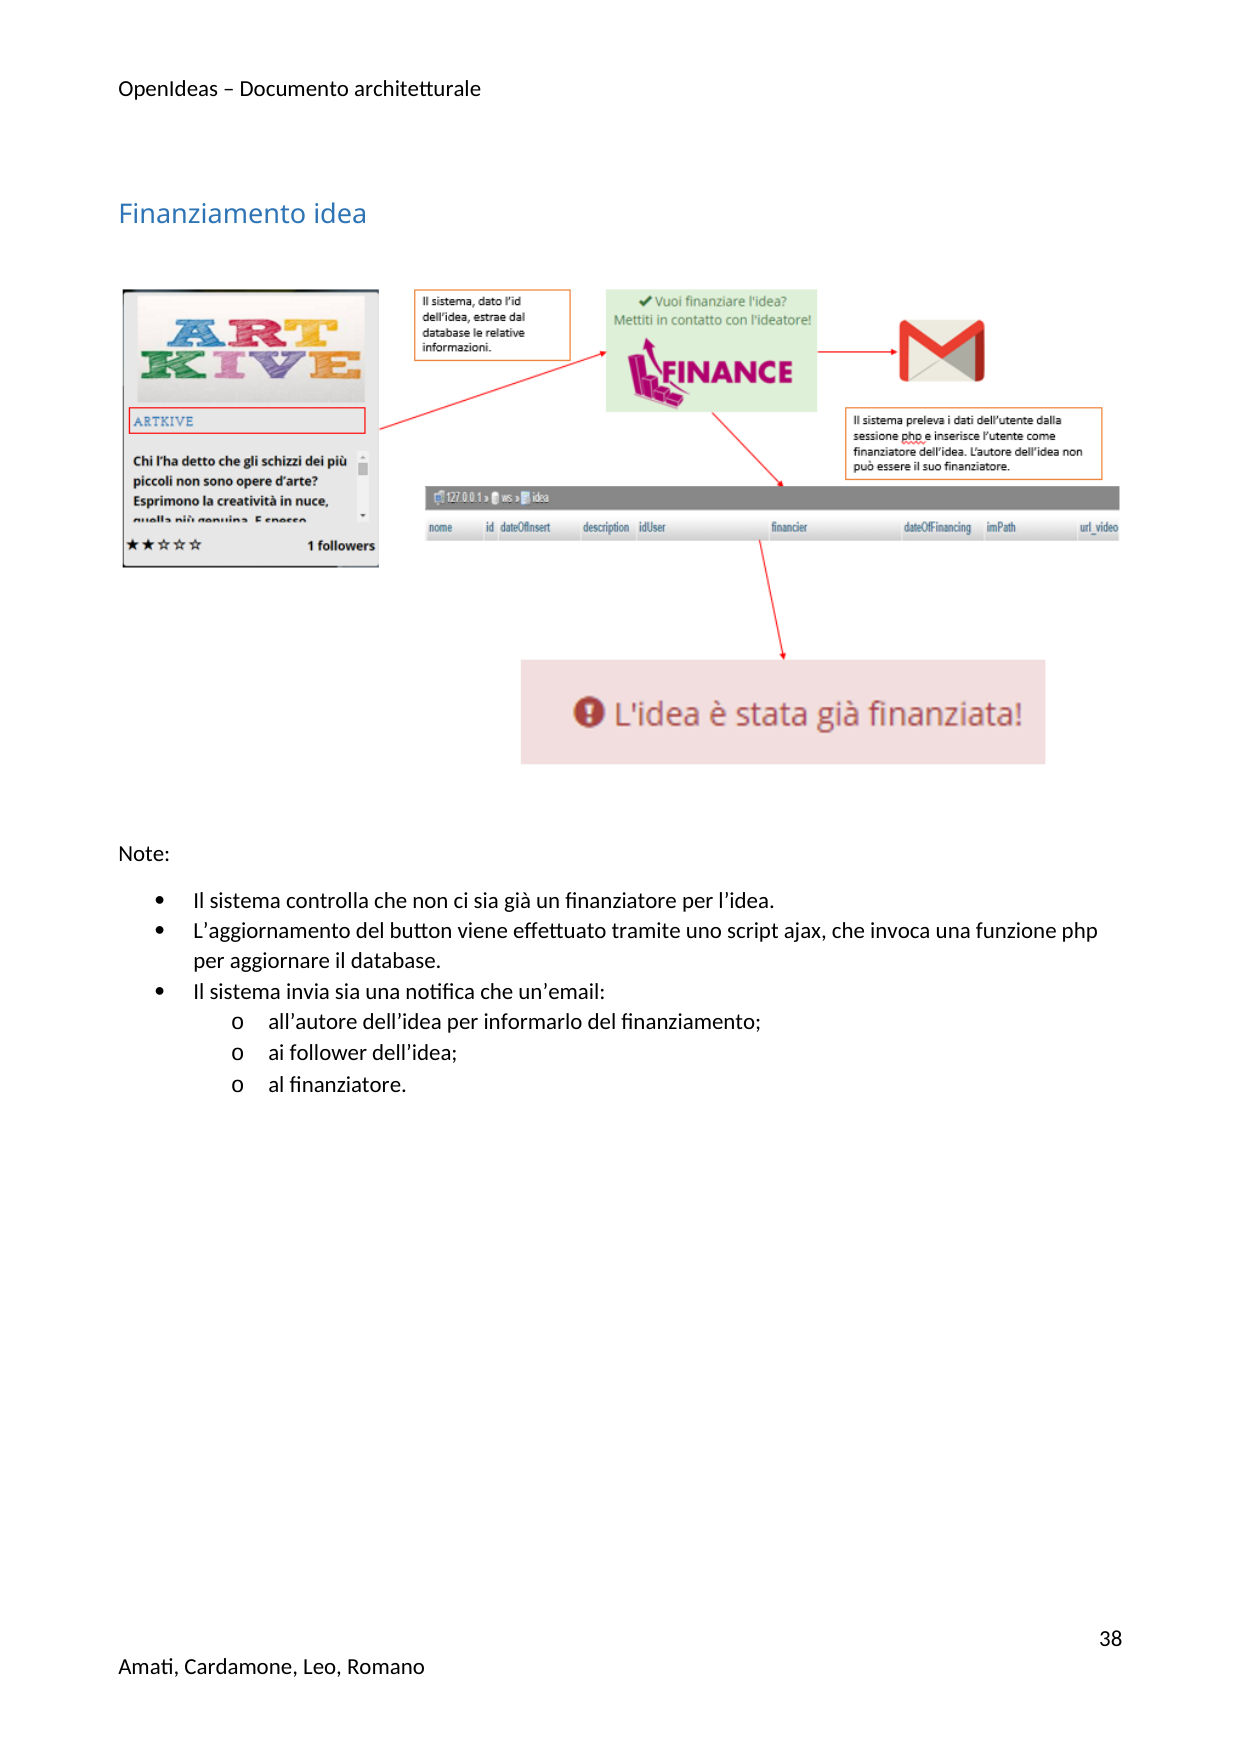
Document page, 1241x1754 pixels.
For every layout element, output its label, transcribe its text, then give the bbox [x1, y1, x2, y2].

list ai follower dell’idea; [231, 1038, 1122, 1068]
list Il sistema controlla che non ci sia già un finanziatore per l’idea. [156, 886, 1122, 914]
picture [118, 281, 1122, 774]
list L’aggiornamento del button viene effettuato tramite uno script ajax, che invoca una funzione php per aggiornare il database. [156, 916, 1122, 975]
list all’autore dell’idea per informarlo del finanziamento; [231, 1007, 1122, 1036]
subtitle Finanziamento idea [118, 194, 1122, 231]
list Il sistema invia sia una notifica che un’email: [156, 977, 1122, 1005]
list al finanziatore. [231, 1070, 1122, 1099]
text Note: [118, 839, 1122, 867]
